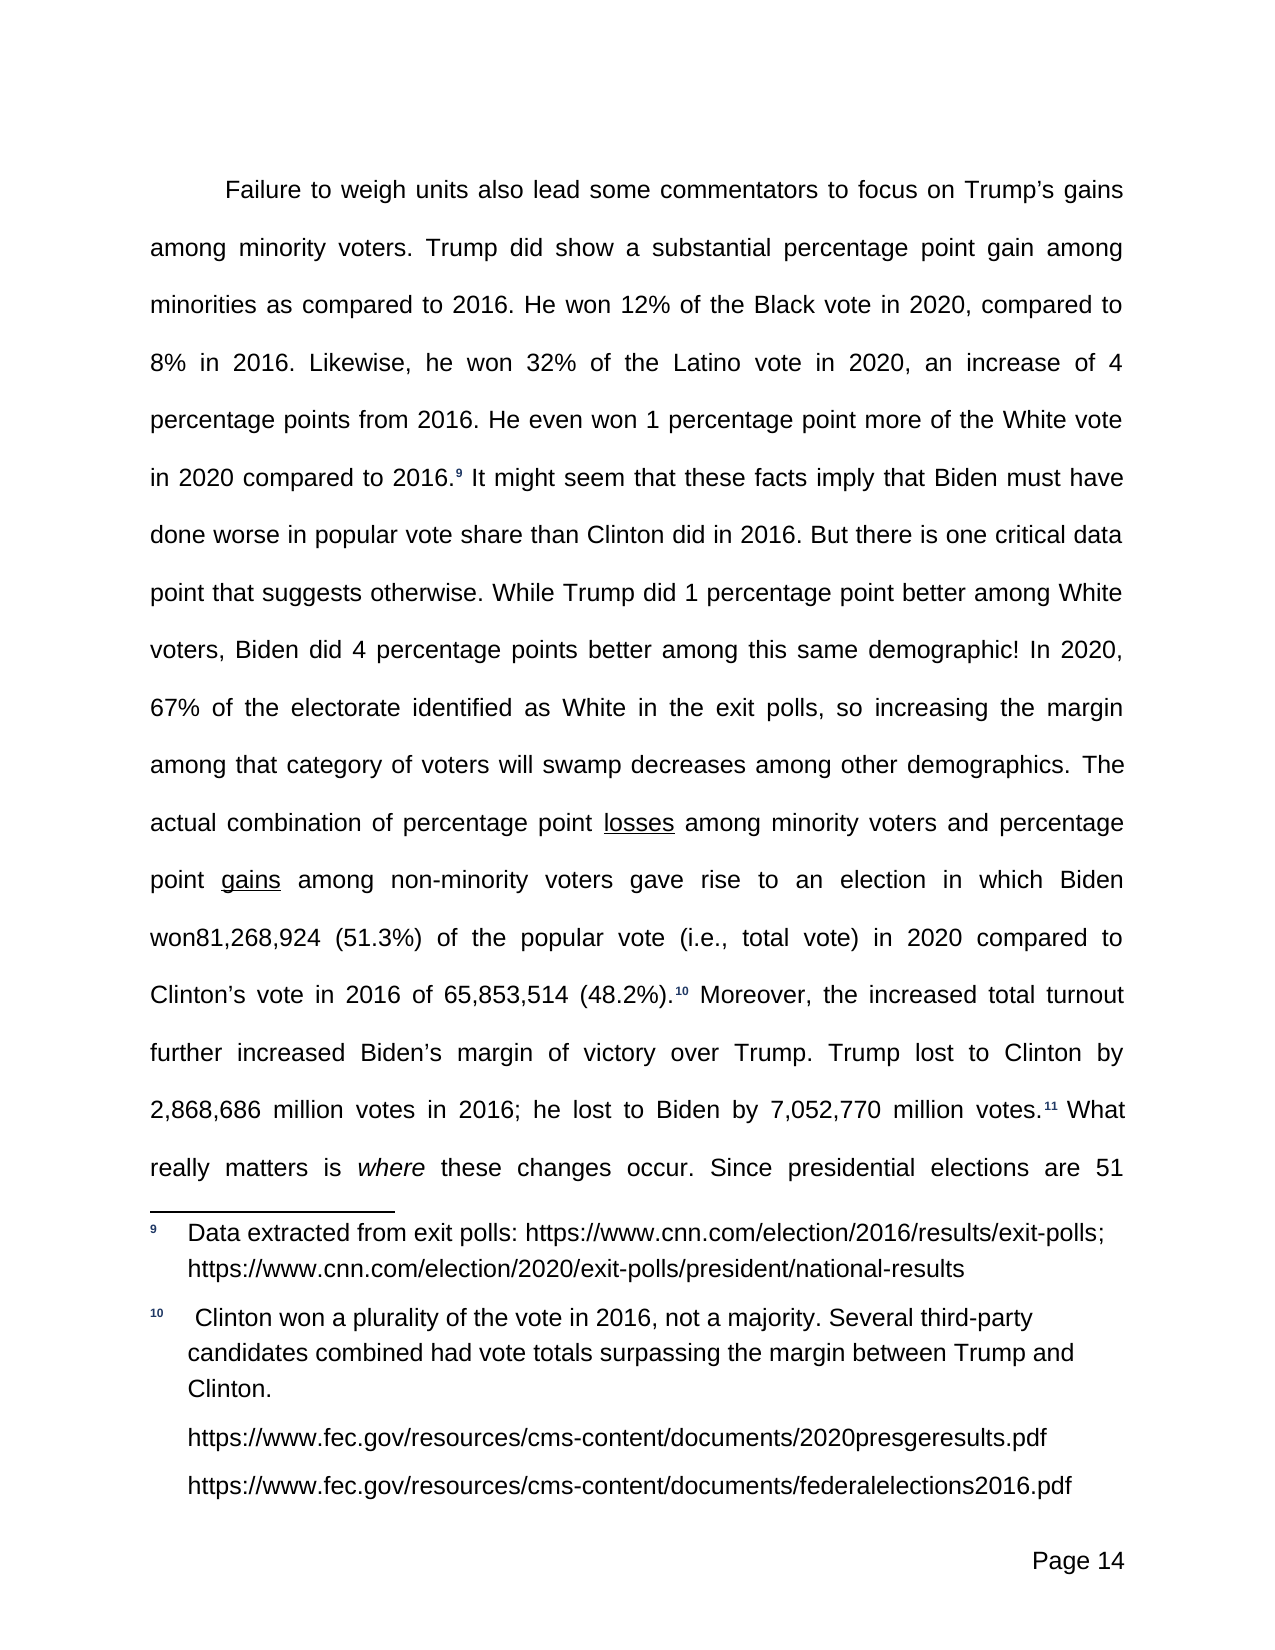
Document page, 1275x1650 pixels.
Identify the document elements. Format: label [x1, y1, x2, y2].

text [150, 175, 1125, 1181]
